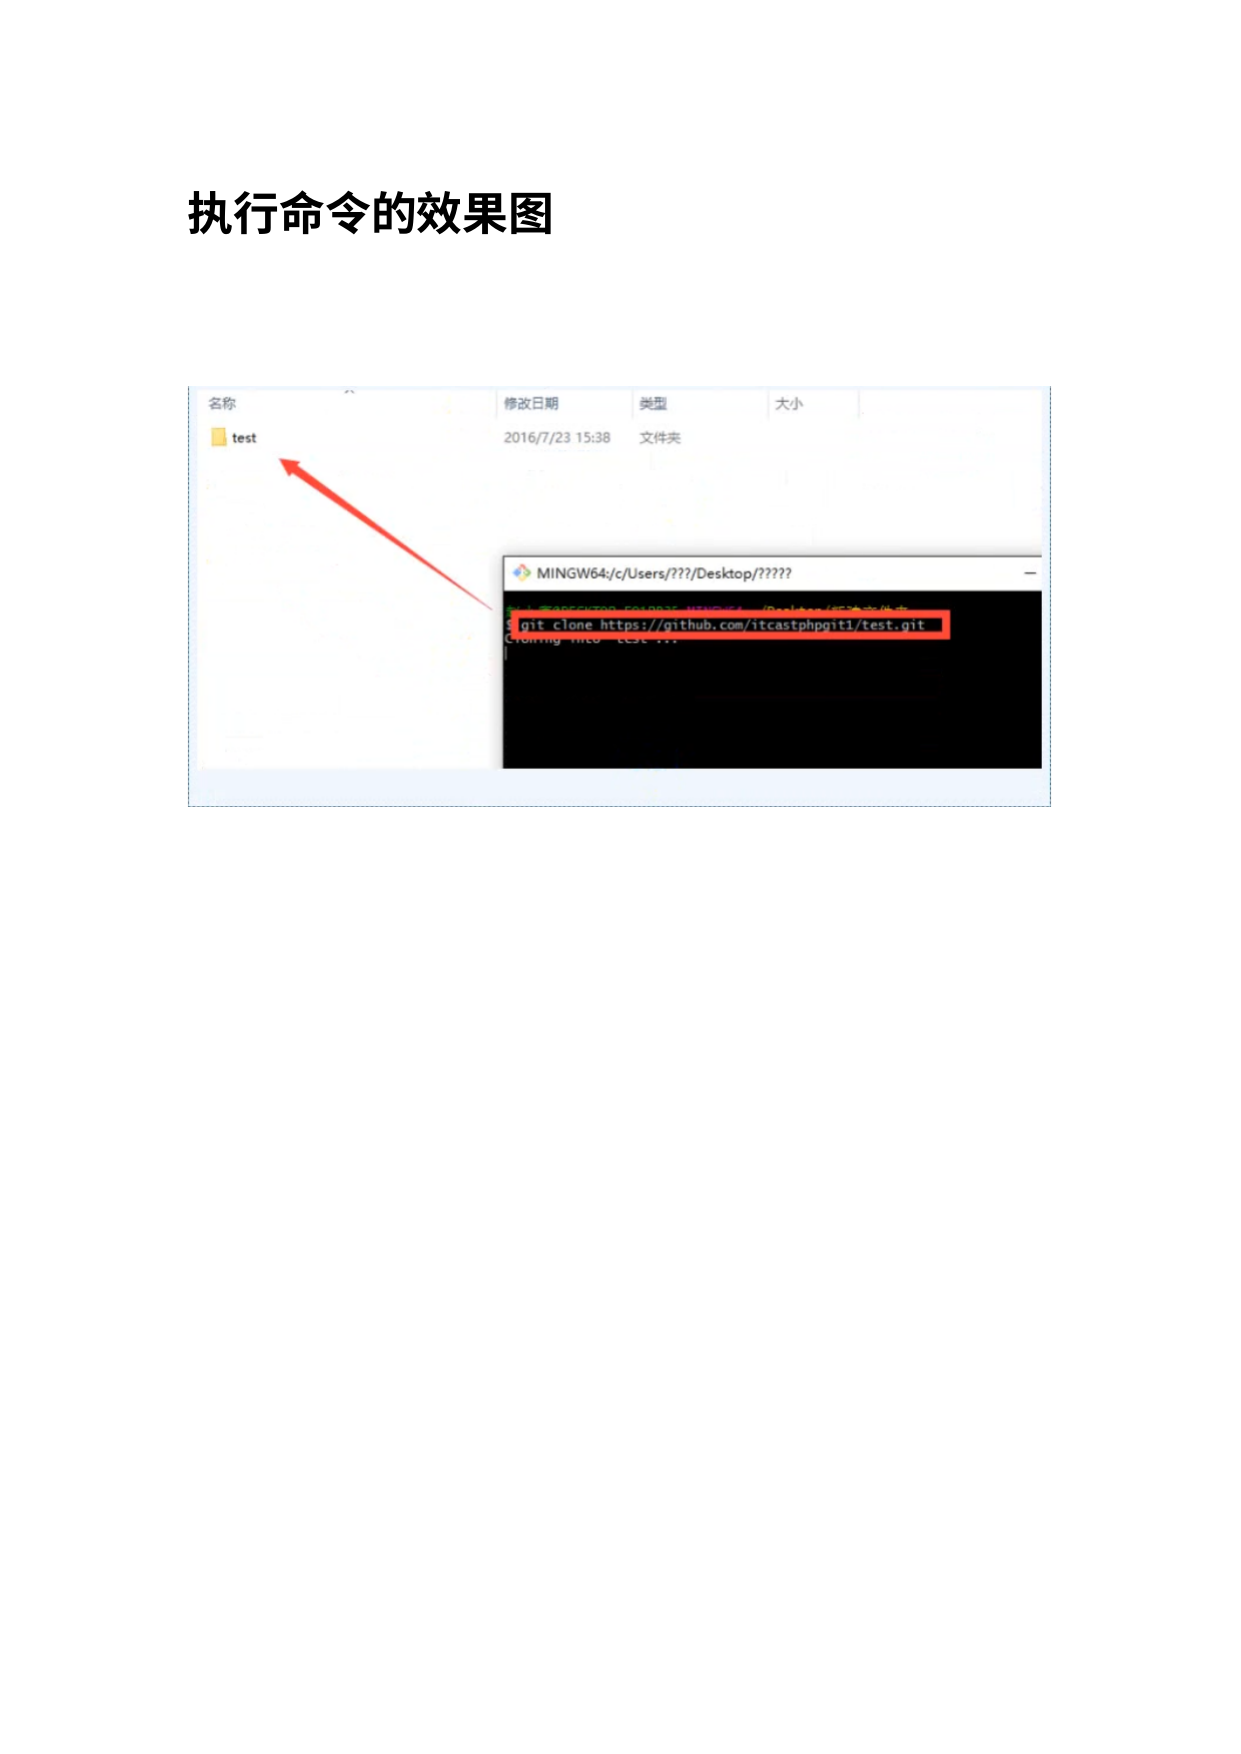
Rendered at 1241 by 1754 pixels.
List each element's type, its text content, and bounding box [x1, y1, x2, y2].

subtitle 执行命令的效果图 [187, 162, 1053, 259]
picture [187, 386, 1052, 807]
